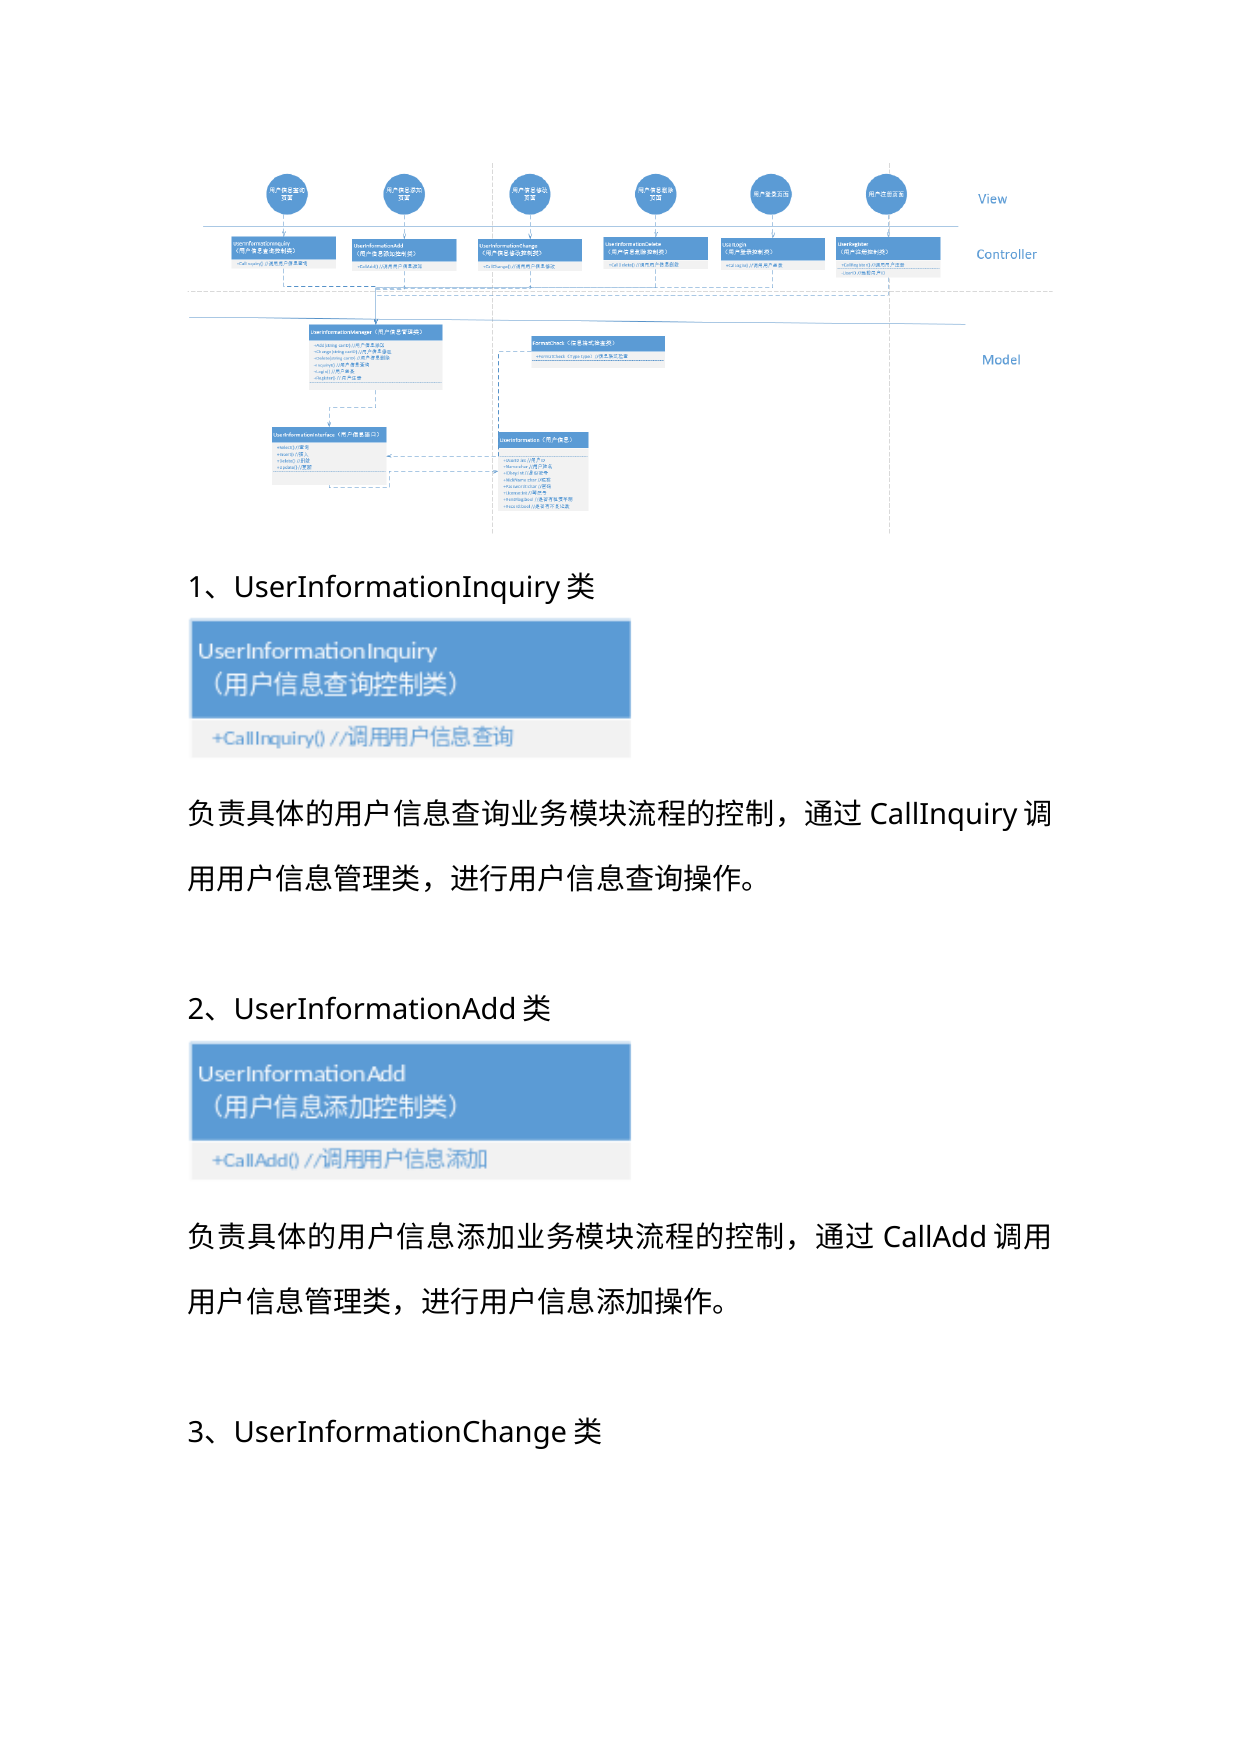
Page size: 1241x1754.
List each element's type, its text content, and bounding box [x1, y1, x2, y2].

text 2、UserInformationAdd类 [187, 974, 1053, 1039]
text 1、UserInformationInquiry类 [187, 552, 1053, 617]
text 负责具体的用户信息添加业务模块流程的控制，通过CallAdd调用用户信息管理类，进行用户信息添加操作。 [187, 1202, 1053, 1332]
text 3、UserInformationChange类 [187, 1397, 1053, 1462]
text 负责具体的用户信息查询业务模块流程的控制，通过CallInquiry调用用户信息管理类，进行用户信息查询操作。 [187, 779, 1053, 909]
picture [187, 162, 1053, 535]
